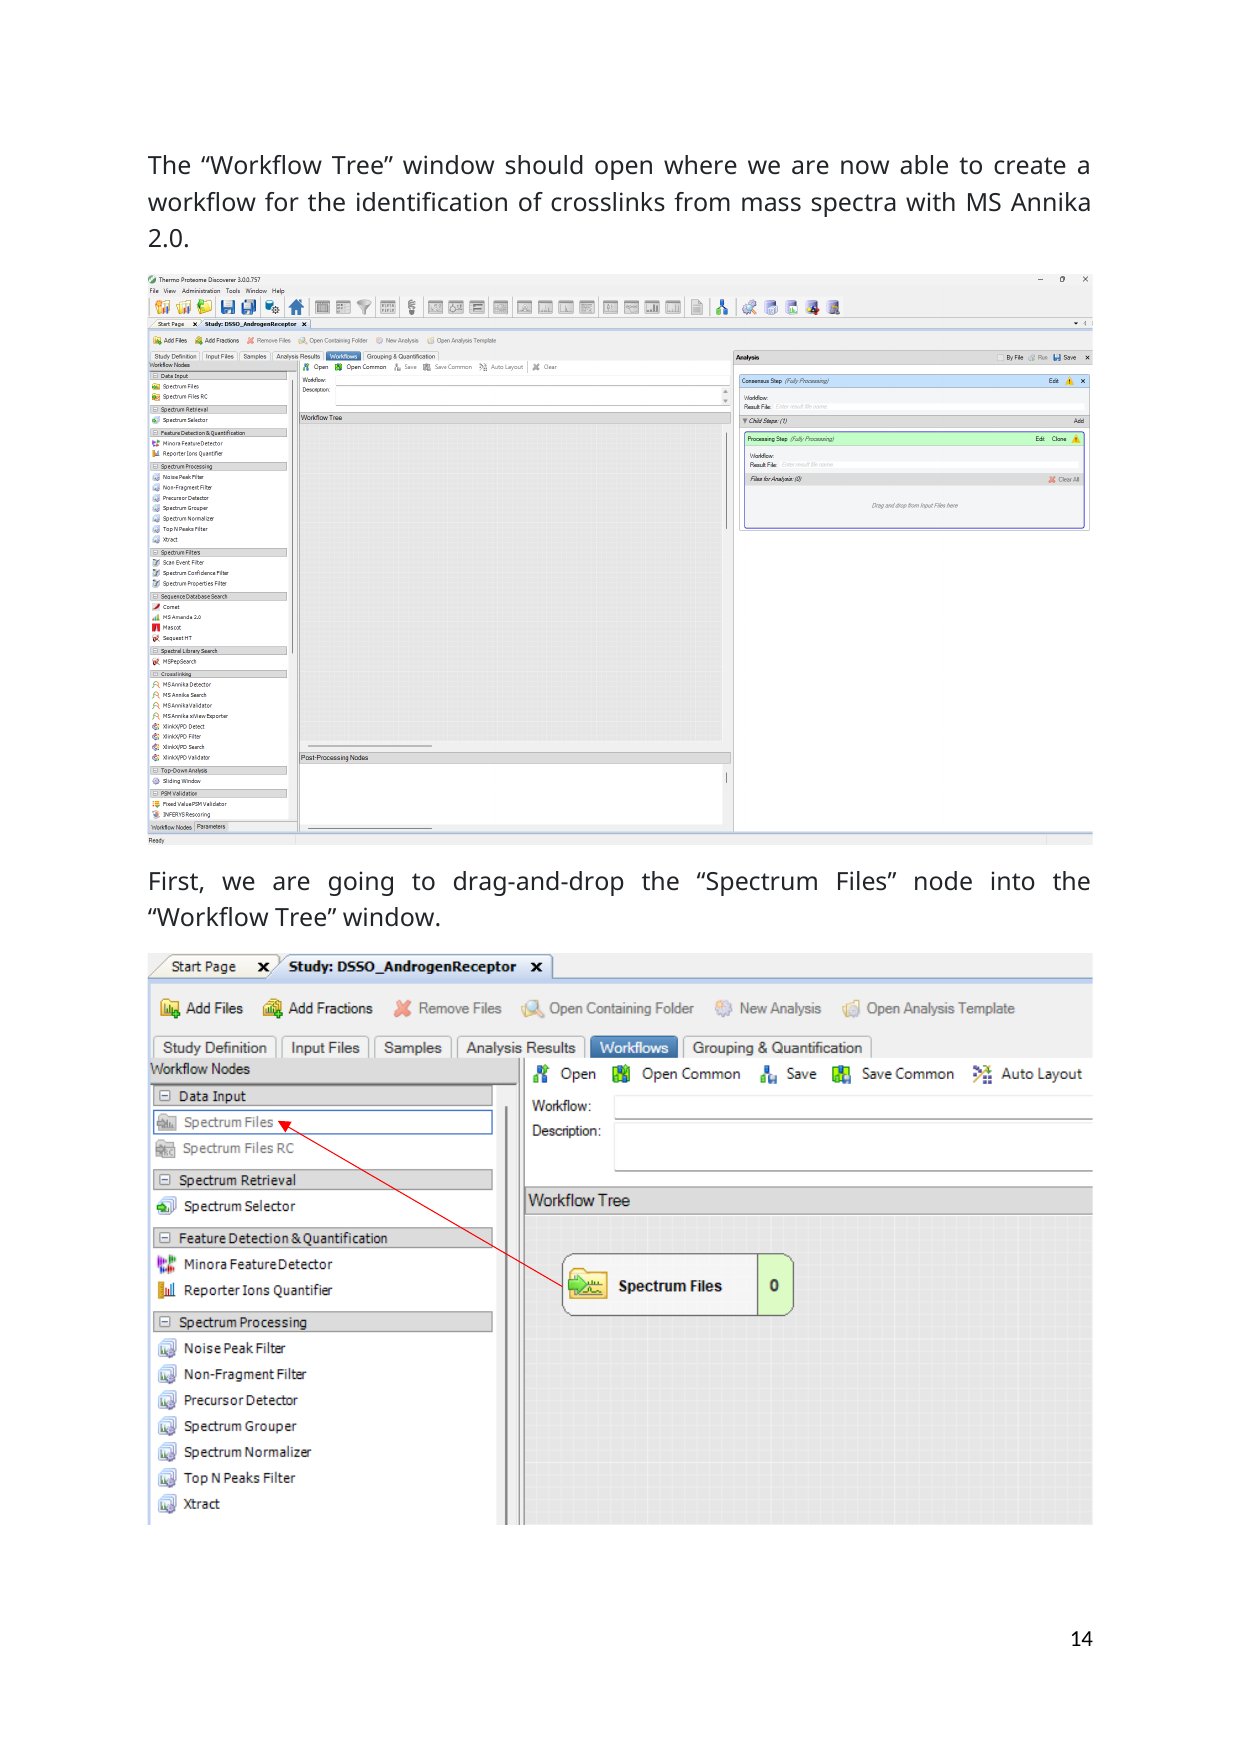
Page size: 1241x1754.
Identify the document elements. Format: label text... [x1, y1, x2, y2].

picture [147, 953, 1093, 1525]
text The “Workflow Tree” window should open where we are now able to create a workflow for the identification of crosslinks from mass spectra with MS Annika 2.0. [148, 148, 1093, 255]
picture [147, 274, 1093, 845]
text First, we are going to drag-and-drop the “Spectrum Files” node into the “Workflow Tree” window. [148, 863, 1093, 934]
